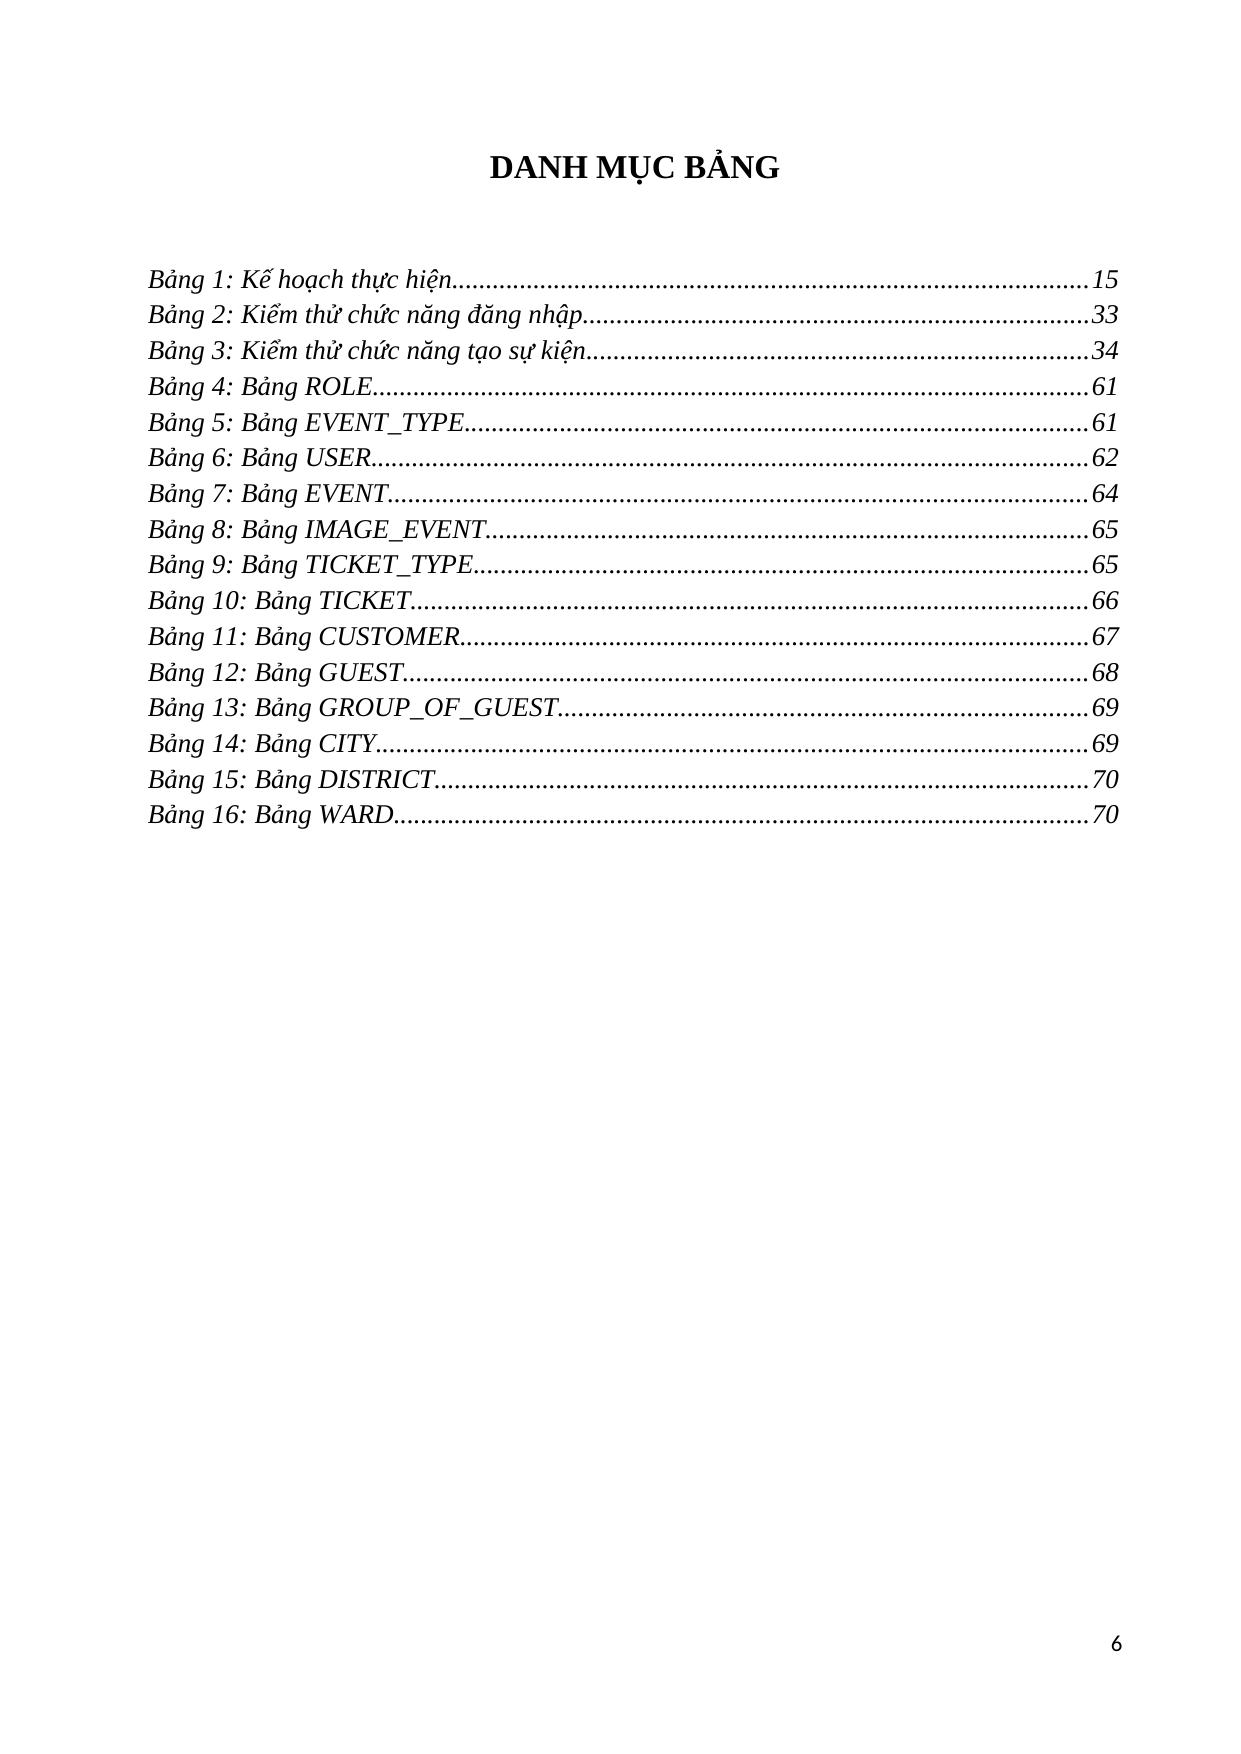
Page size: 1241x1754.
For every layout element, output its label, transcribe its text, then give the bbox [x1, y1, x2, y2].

text Bảng 8: Bảng IMAGE_EVENT 65 [148, 513, 1122, 544]
text Bảng 10: Bảng TICKET 66 [148, 584, 1122, 615]
text Bảng 1: Kế hoạch thực hiện 15 [148, 263, 1122, 294]
text Bảng 4: Bảng ROLE 61 [148, 370, 1122, 401]
text Bảng 6: Bảng USER 62 [148, 441, 1122, 472]
text Bảng 14: Bảng CITY 69 [148, 727, 1122, 758]
text Bảng 3: Kiểm thử chức năng tạo sự kiện 34 [148, 334, 1122, 365]
text Bảng 16: Bảng WARD 70 [148, 799, 1122, 830]
text Bảng 12: Bảng GUEST 68 [148, 656, 1122, 687]
text Bảng 7: Bảng EVENT 64 [148, 477, 1122, 508]
subtitle DANH MỤC BẢNG [148, 148, 1122, 186]
text Bảng 2: Kiểm thử chức năng đăng nhập 33 [148, 298, 1122, 329]
text Bảng 9: Bảng TICKET_TYPE 65 [148, 548, 1122, 580]
text Bảng 11: Bảng CUSTOMER 67 [148, 620, 1122, 651]
text Bảng 15: Bảng DISTRICT 70 [148, 763, 1122, 794]
text Bảng 13: Bảng GROUP_OF_GUEST 69 [148, 691, 1122, 723]
text Bảng 5: Bảng EVENT_TYPE 61 [148, 406, 1122, 437]
